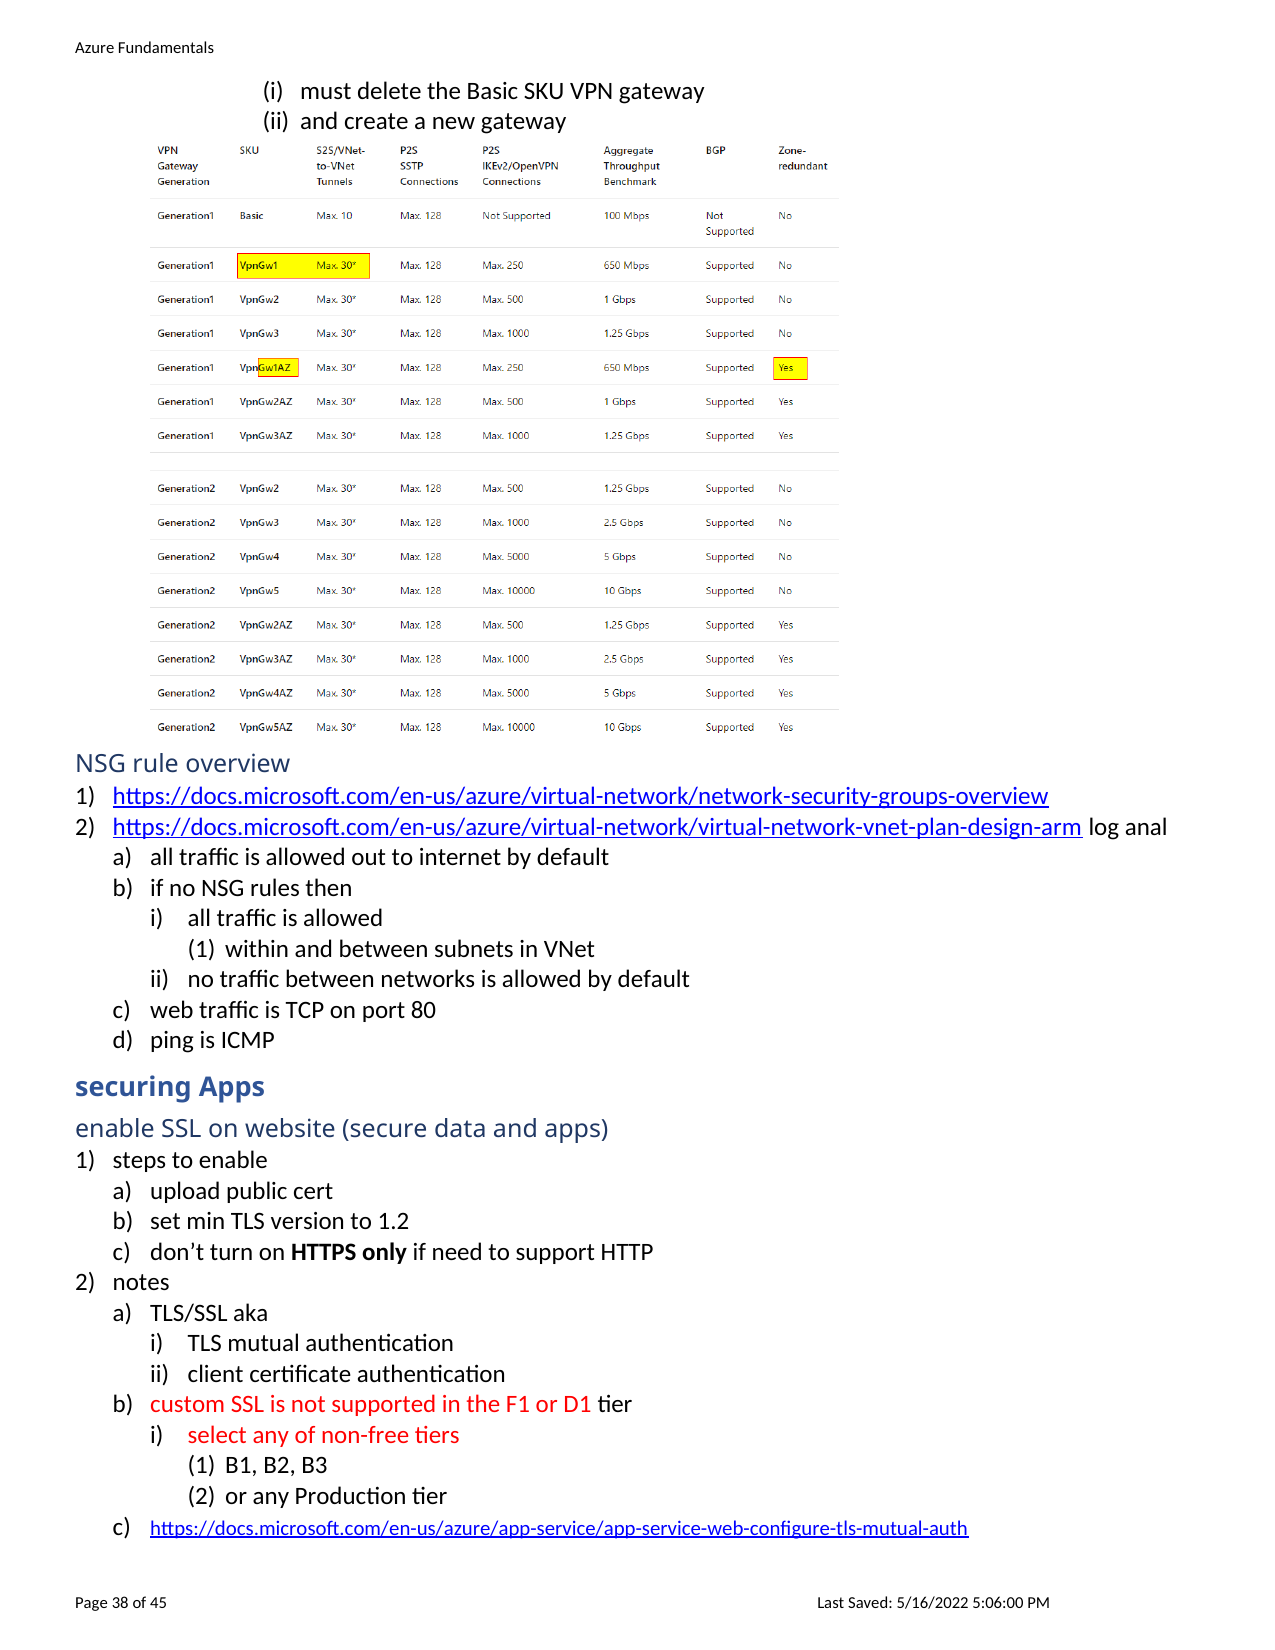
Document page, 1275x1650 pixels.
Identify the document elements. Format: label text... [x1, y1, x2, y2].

list must delete the Basic SKU VPN gateway [262, 75, 1237, 106]
list custom SSL is not supported in the F1 or D1 tier [112, 1389, 1237, 1419]
list if no NSG rules then [112, 872, 1237, 902]
list all traffic is allowed [150, 902, 1237, 933]
list notes [75, 1267, 1237, 1297]
list all traffic is allowed out to internet by default [112, 841, 1237, 872]
list https://docs.microsoft.com/en-us/azure/app-service/app-service-web-configure-tls-mutual-auth [112, 1511, 1237, 1541]
subtitle enable SSL on website (secure data and apps) [75, 1110, 1237, 1144]
list and create a new gateway [262, 106, 1237, 136]
list ping is ICMP [112, 1024, 1237, 1055]
list set min TLS version to 1.2 [112, 1206, 1237, 1236]
list https://docs.microsoft.com/en-us/azure/virtual-network/virtual-network-vnet-plan-design-arm log anal [75, 811, 1237, 841]
subtitle NSG rule overview [75, 746, 1237, 780]
list select any of non-free tiers [150, 1419, 1237, 1450]
list web traffic is TCP on port 80 [112, 994, 1237, 1024]
list client certificate authentication [150, 1358, 1237, 1389]
list or any Production tier [187, 1480, 1237, 1511]
list no traffic between networks is allowed by default [150, 963, 1237, 994]
list upload public cert [112, 1175, 1237, 1206]
picture [150, 135, 839, 740]
list https://docs.microsoft.com/en-us/azure/virtual-network/network-security-groups-overview [75, 780, 1237, 811]
list B1, B2, B3 [187, 1450, 1237, 1480]
list TLS mutual authentication [150, 1328, 1237, 1358]
list within and between subnets in VNet [187, 933, 1237, 963]
subtitle securing Apps [75, 1067, 1237, 1104]
list TLS/SSL aka [112, 1297, 1237, 1328]
list don’t turn on HTTPS only if need to support HTTP [112, 1236, 1237, 1267]
list steps to enable [75, 1144, 1237, 1175]
